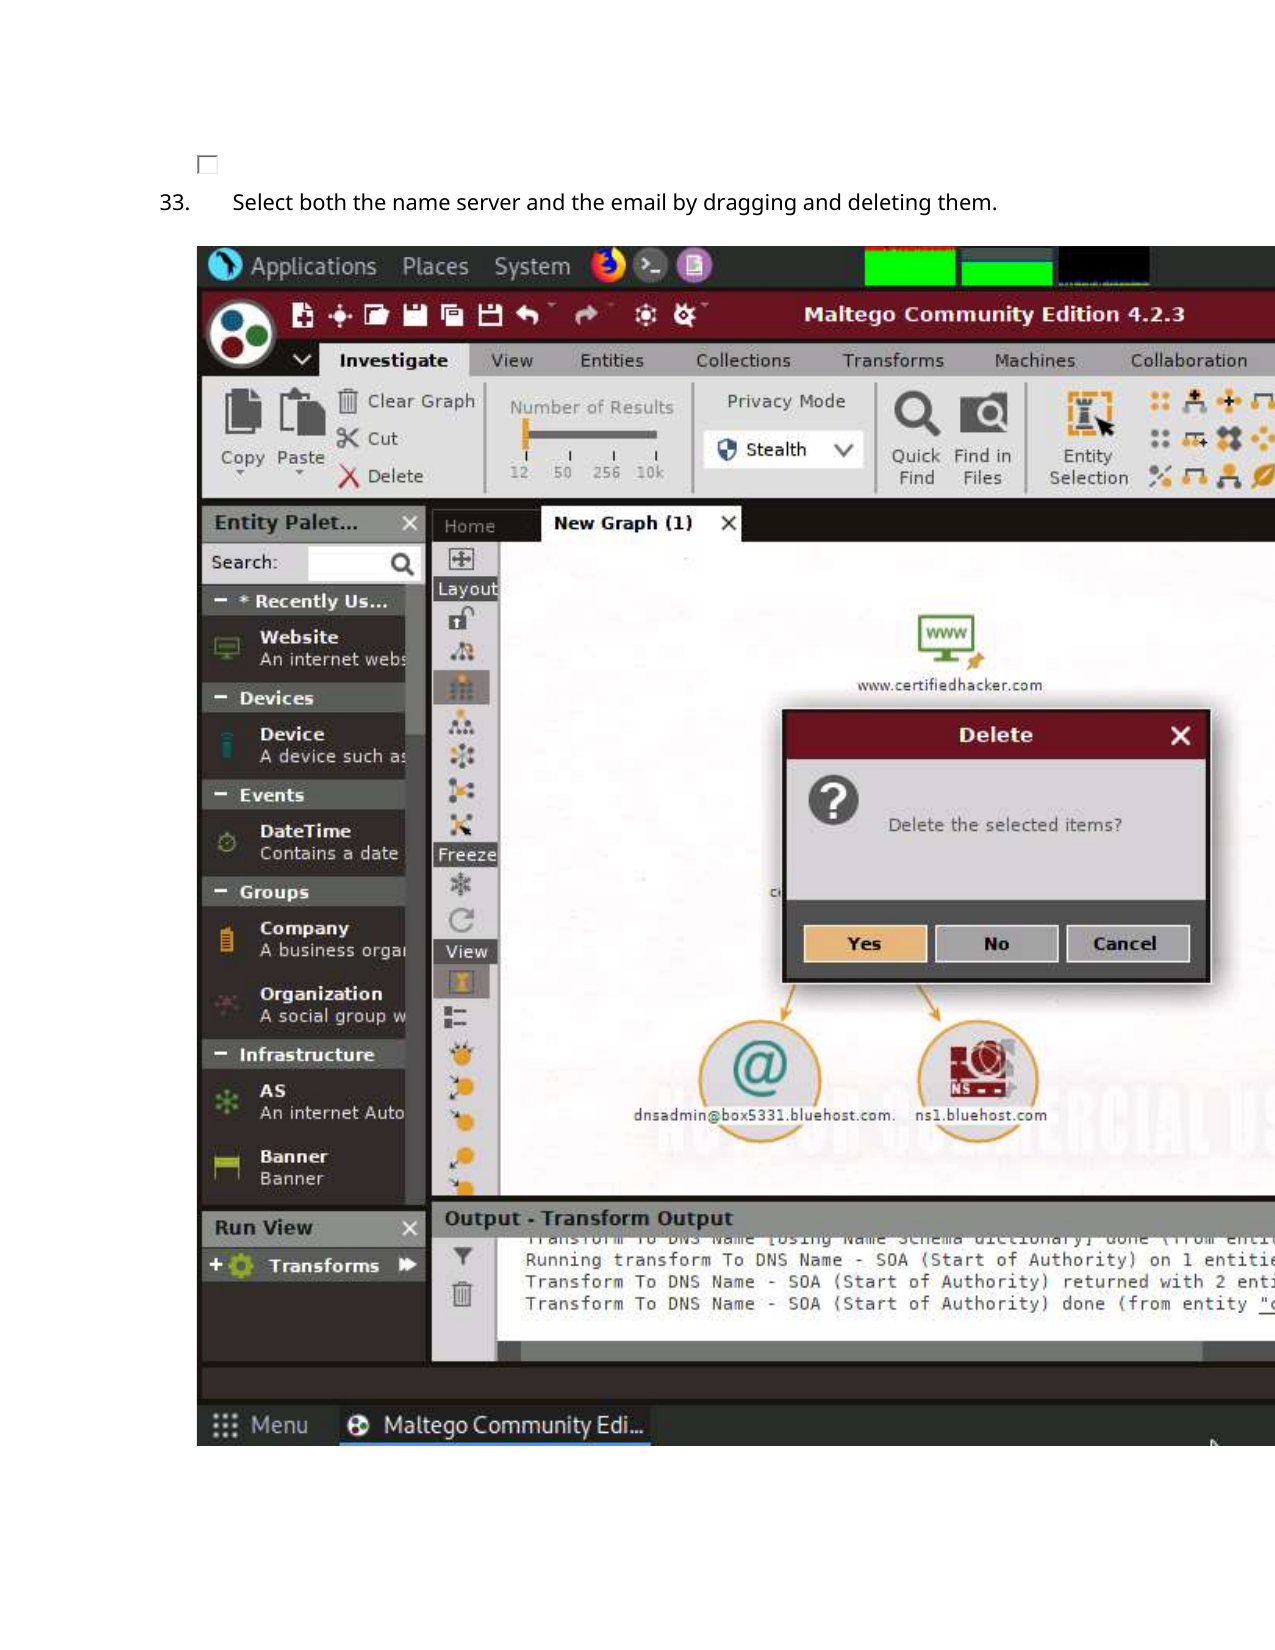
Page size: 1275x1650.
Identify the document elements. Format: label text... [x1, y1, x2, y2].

picture [196, 246, 1275, 1446]
list Select both the name server and the email by dragging and deleting them. [159, 150, 1125, 217]
